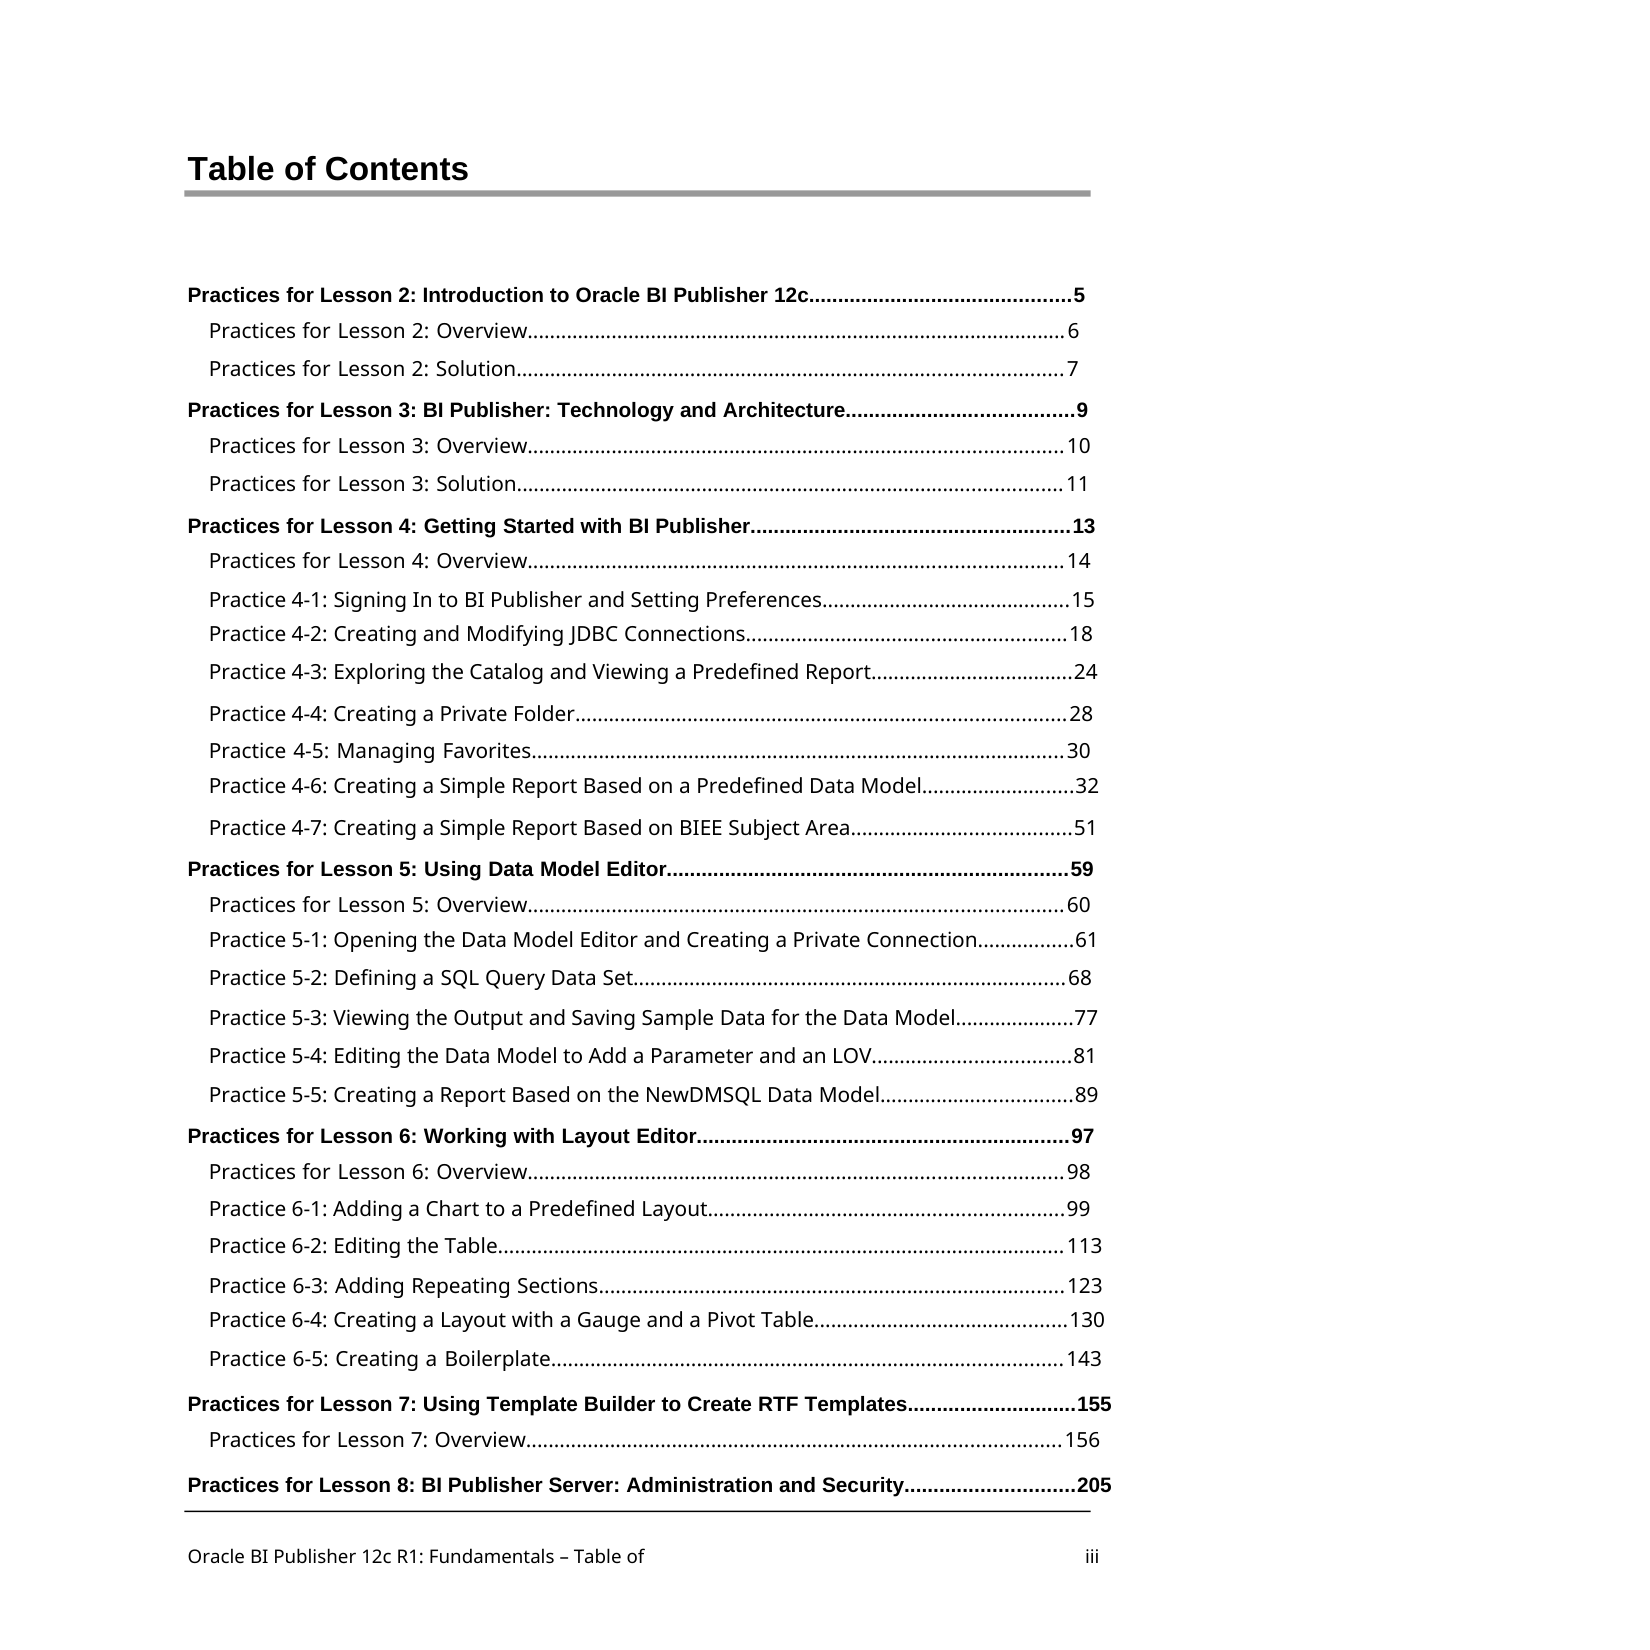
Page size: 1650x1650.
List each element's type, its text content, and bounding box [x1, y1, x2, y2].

text Table of Contents [187, 149, 1414, 187]
